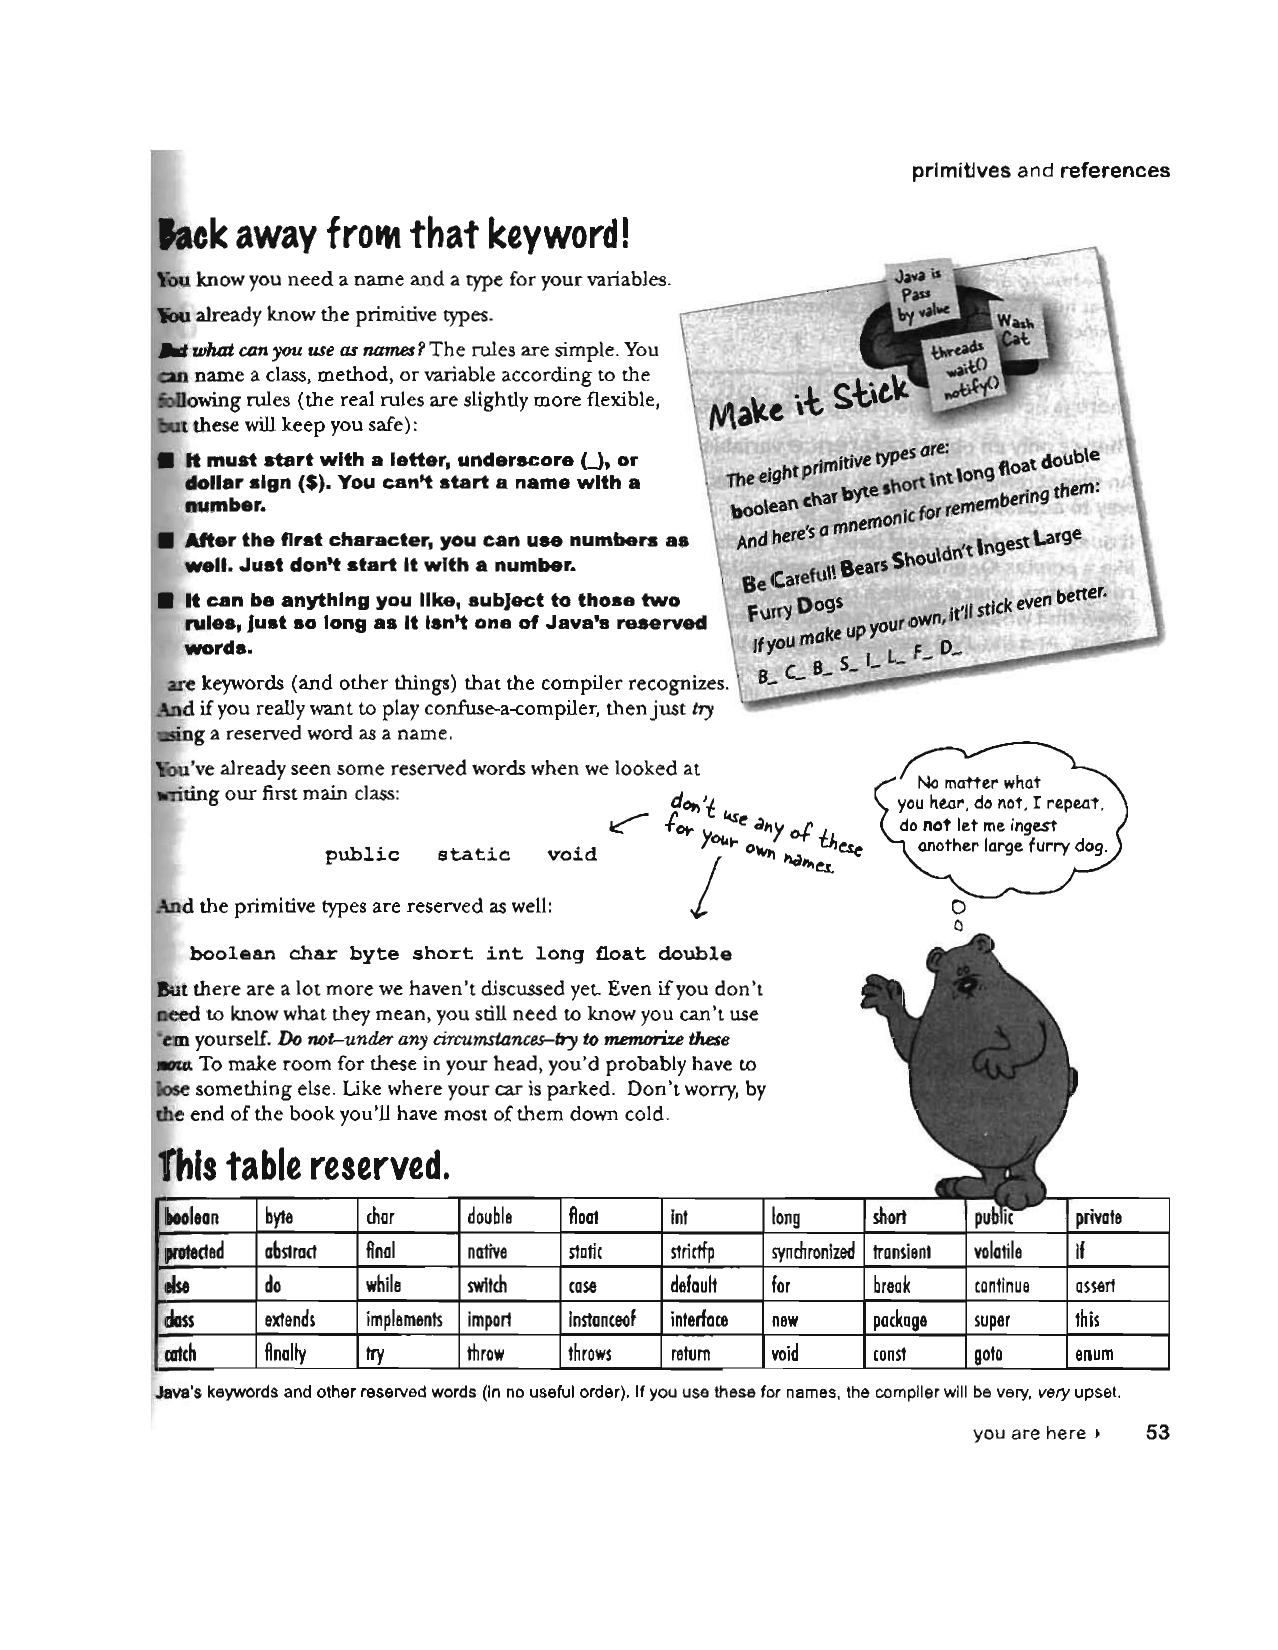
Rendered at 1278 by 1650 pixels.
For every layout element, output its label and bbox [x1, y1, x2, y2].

picture [150, 149, 1175, 1446]
